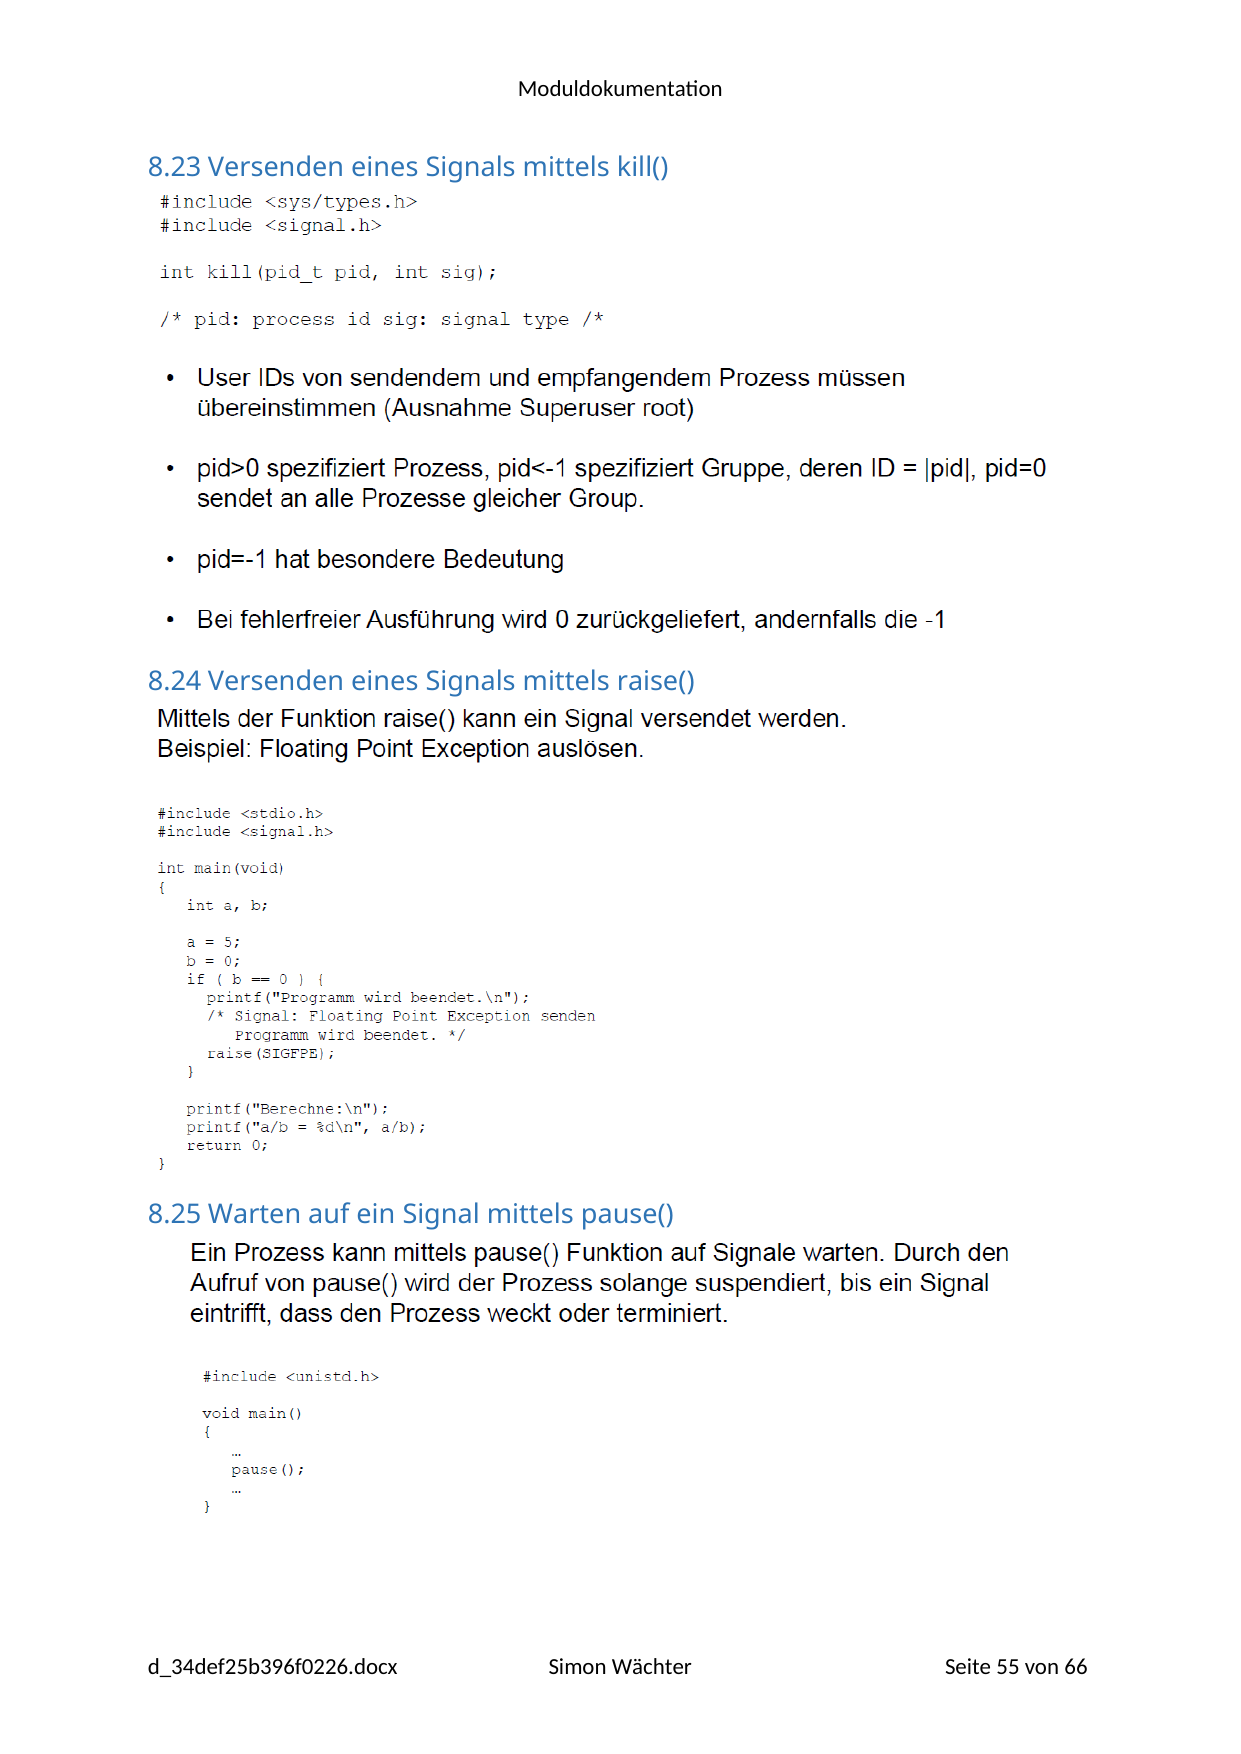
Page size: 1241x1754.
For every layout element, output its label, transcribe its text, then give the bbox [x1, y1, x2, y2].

subtitle Warten auf ein Signal mittels pause() [148, 1195, 1093, 1232]
subtitle Versenden eines Signals mittels raise() [148, 661, 1093, 698]
subtitle Versenden eines Signals mittels kill() [148, 148, 1093, 184]
picture [147, 1234, 1093, 1527]
picture [147, 700, 1093, 1176]
picture [147, 187, 1093, 642]
